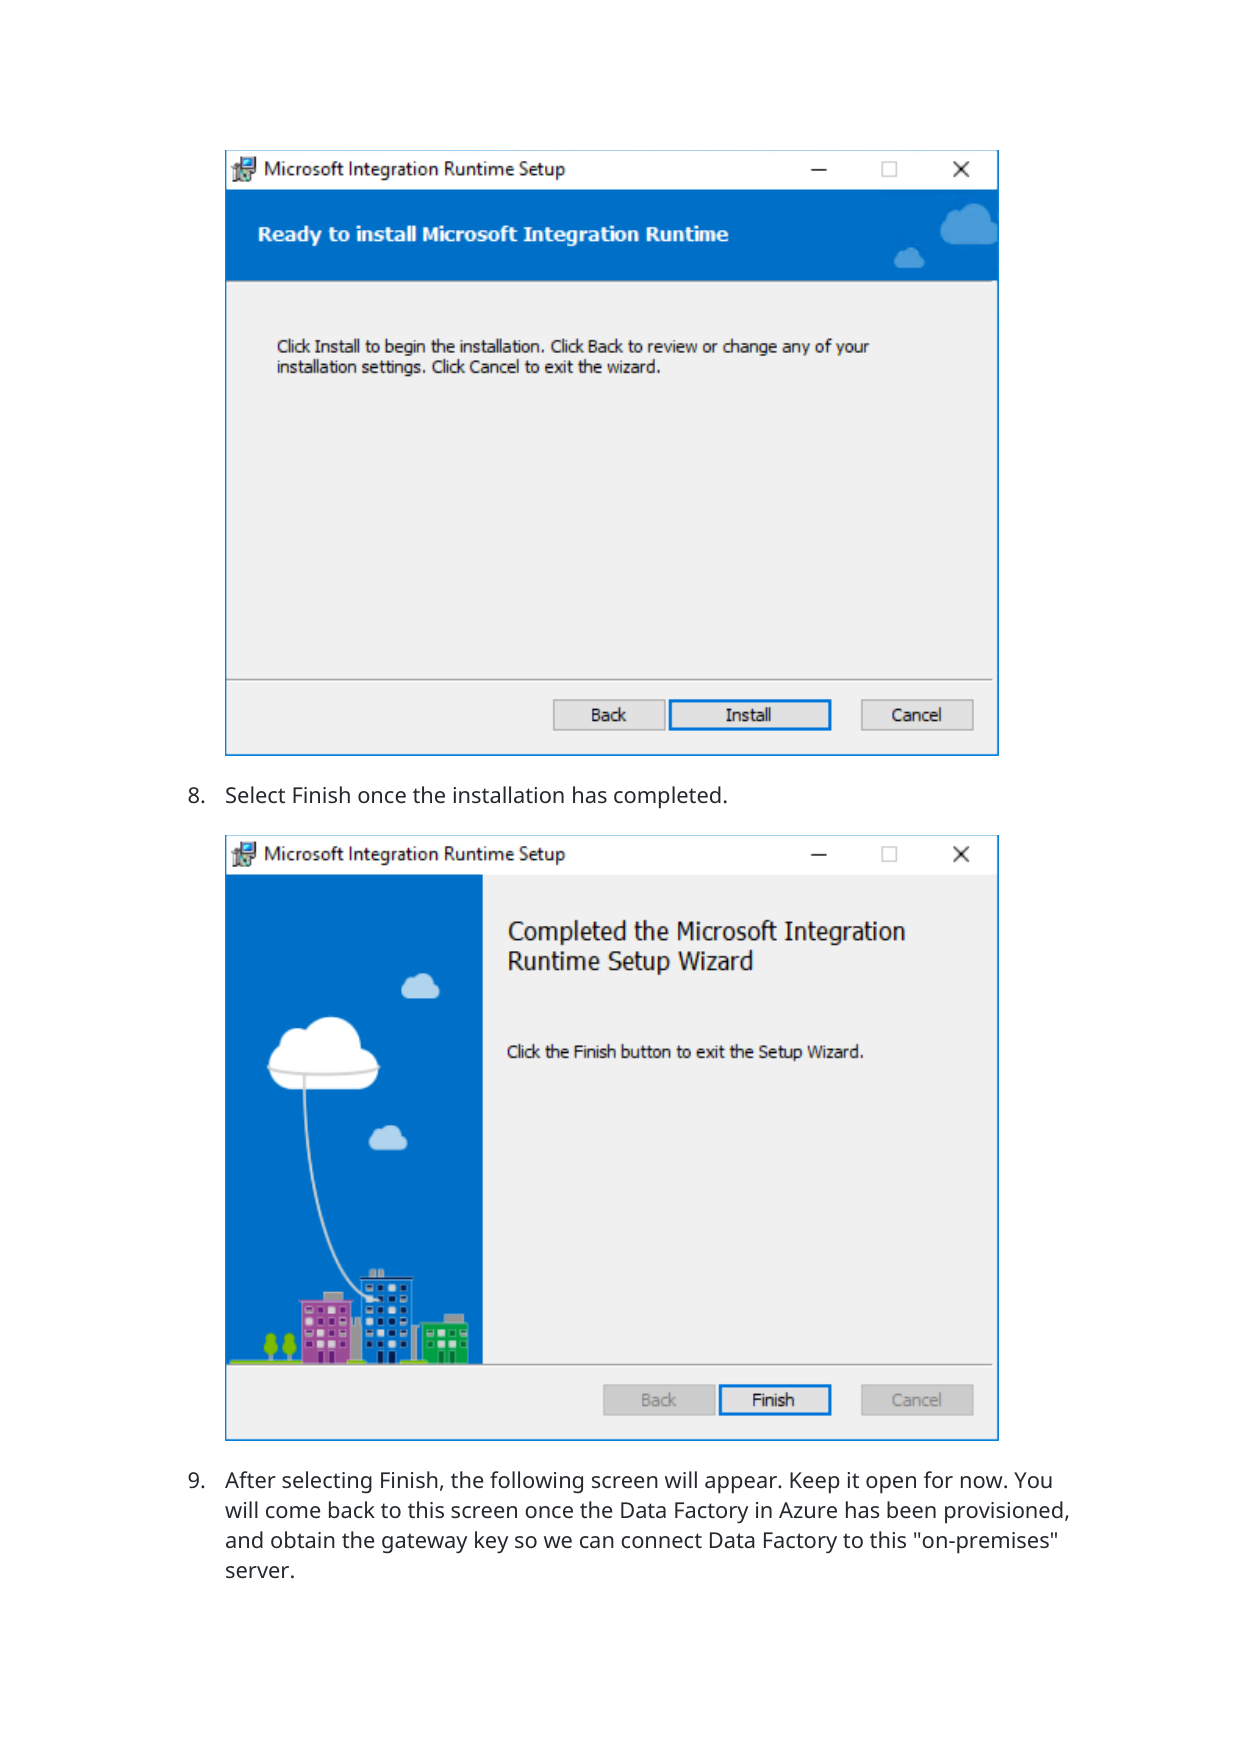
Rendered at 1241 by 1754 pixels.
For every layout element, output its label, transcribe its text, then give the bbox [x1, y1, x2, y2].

list After selecting Finish, the following screen will appear. Keep it open for now. You will come back to this screen once the Data Factory in Azure has been provisioned, and obtain the gateway key so we can connect Data Factory to this "on-premises" server. [187, 1465, 1090, 1584]
picture [225, 150, 999, 756]
picture [225, 835, 999, 1441]
list Select Finish once the installation has completed. [187, 780, 1090, 810]
